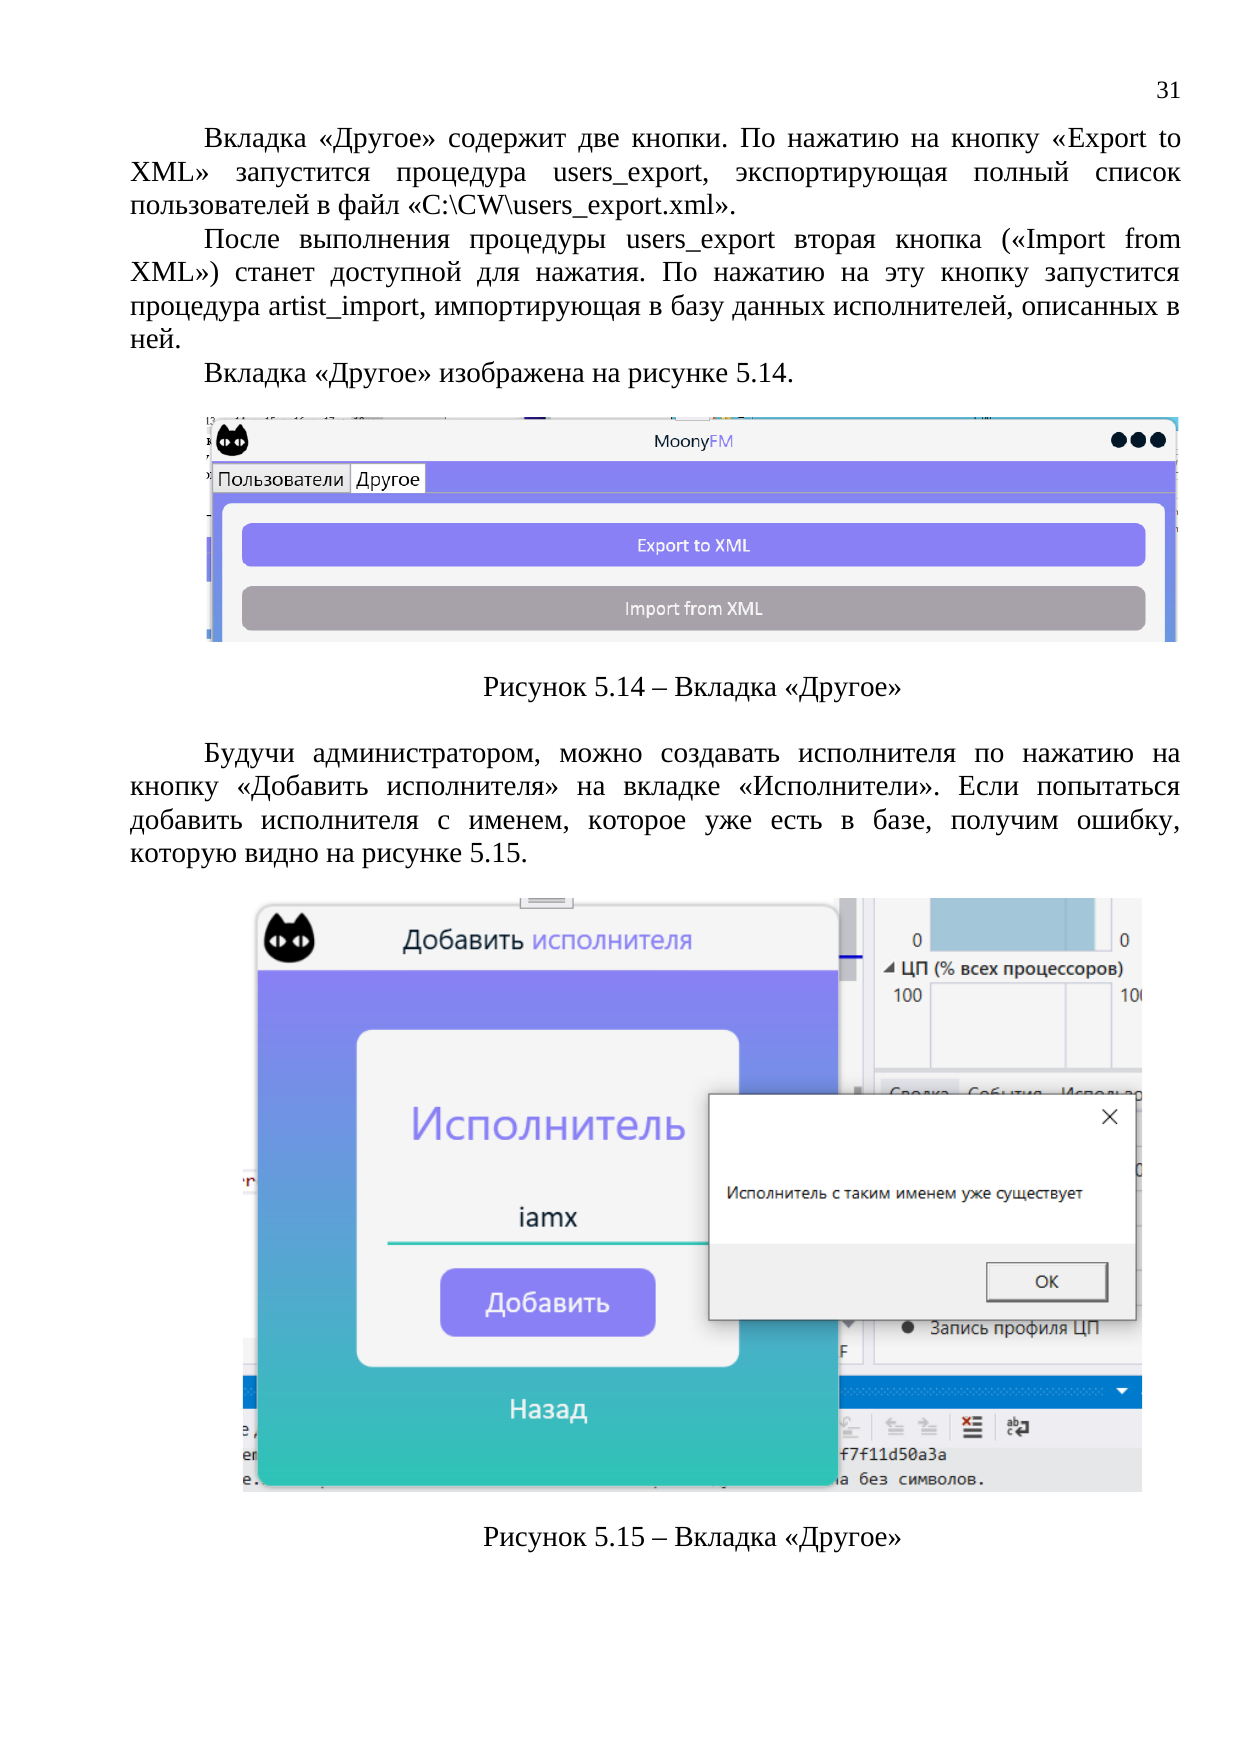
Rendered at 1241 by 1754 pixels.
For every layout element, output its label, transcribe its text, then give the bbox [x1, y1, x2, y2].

text После выполнения процедуры users_export вторая кнопка («Import from XML») станет доступной для нажатия. По нажатию на эту кнопку запустится процедура artist_import, импортирующая в базу данных исполнителей, описанных в ней. [130, 221, 1181, 355]
text Будучи администратором, можно создавать исполнителя по нажатию на кнопку «Добавить исполнителя» на вкладке «Исполнители». Если попытаться добавить исполнителя с именем, которое уже есть в базе, получим ошибку, которую видно на рисунке 5.15. [130, 735, 1181, 869]
text Вкладка «Другое» содержит две кнопки. По нажатию на кнопку «Export to XML» запустится процедура users_export, экспортирующая полный список пользователей в файл «C:\CW\users_export.xml». [130, 120, 1181, 221]
picture [242, 898, 1143, 1492]
text Вкладка «Другое» изображена на рисунке 5.14. [130, 355, 1181, 389]
picture [206, 417, 1179, 642]
text Рисунок 5.14 – Вкладка «Другое» [130, 669, 1181, 703]
text Рисунок 5.15 – Вкладка «Другое» [130, 1519, 1181, 1553]
